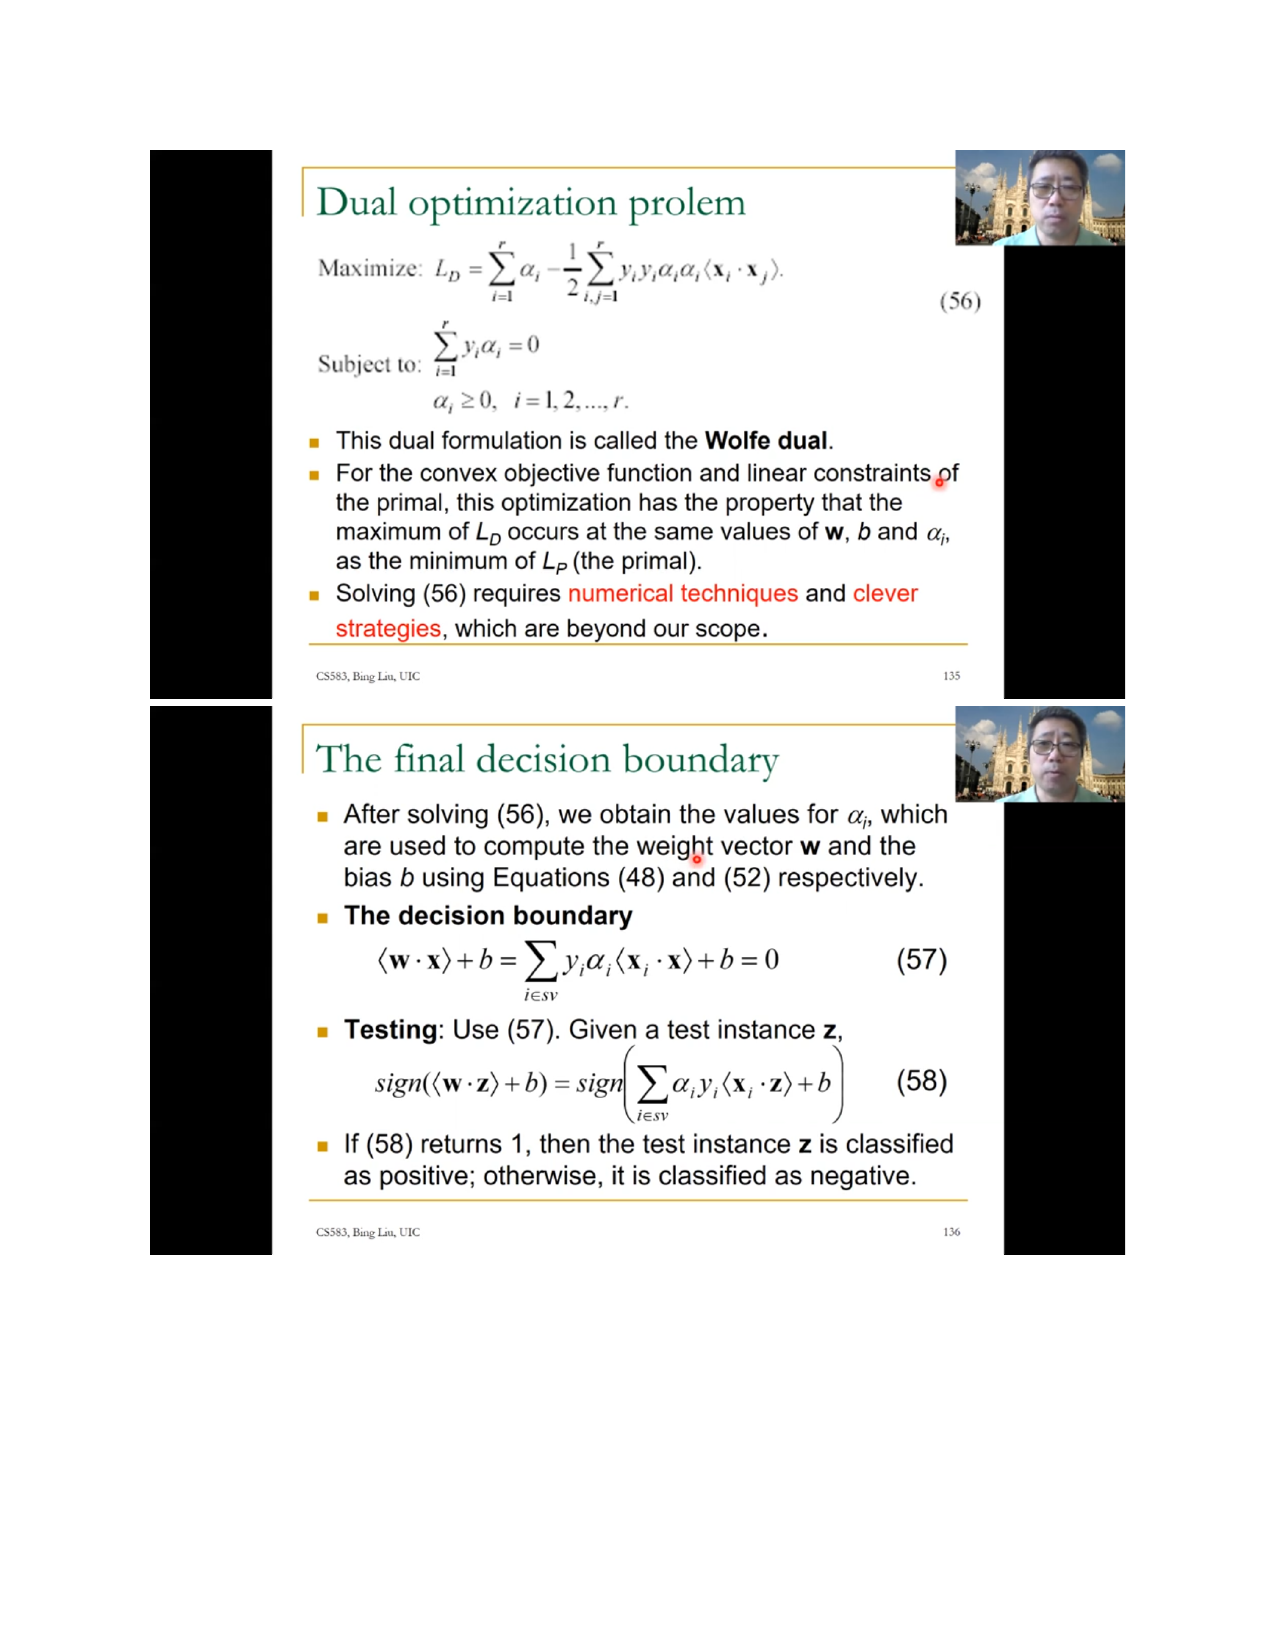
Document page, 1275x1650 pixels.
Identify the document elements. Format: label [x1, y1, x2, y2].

picture [150, 706, 1125, 1255]
picture [150, 150, 1125, 699]
